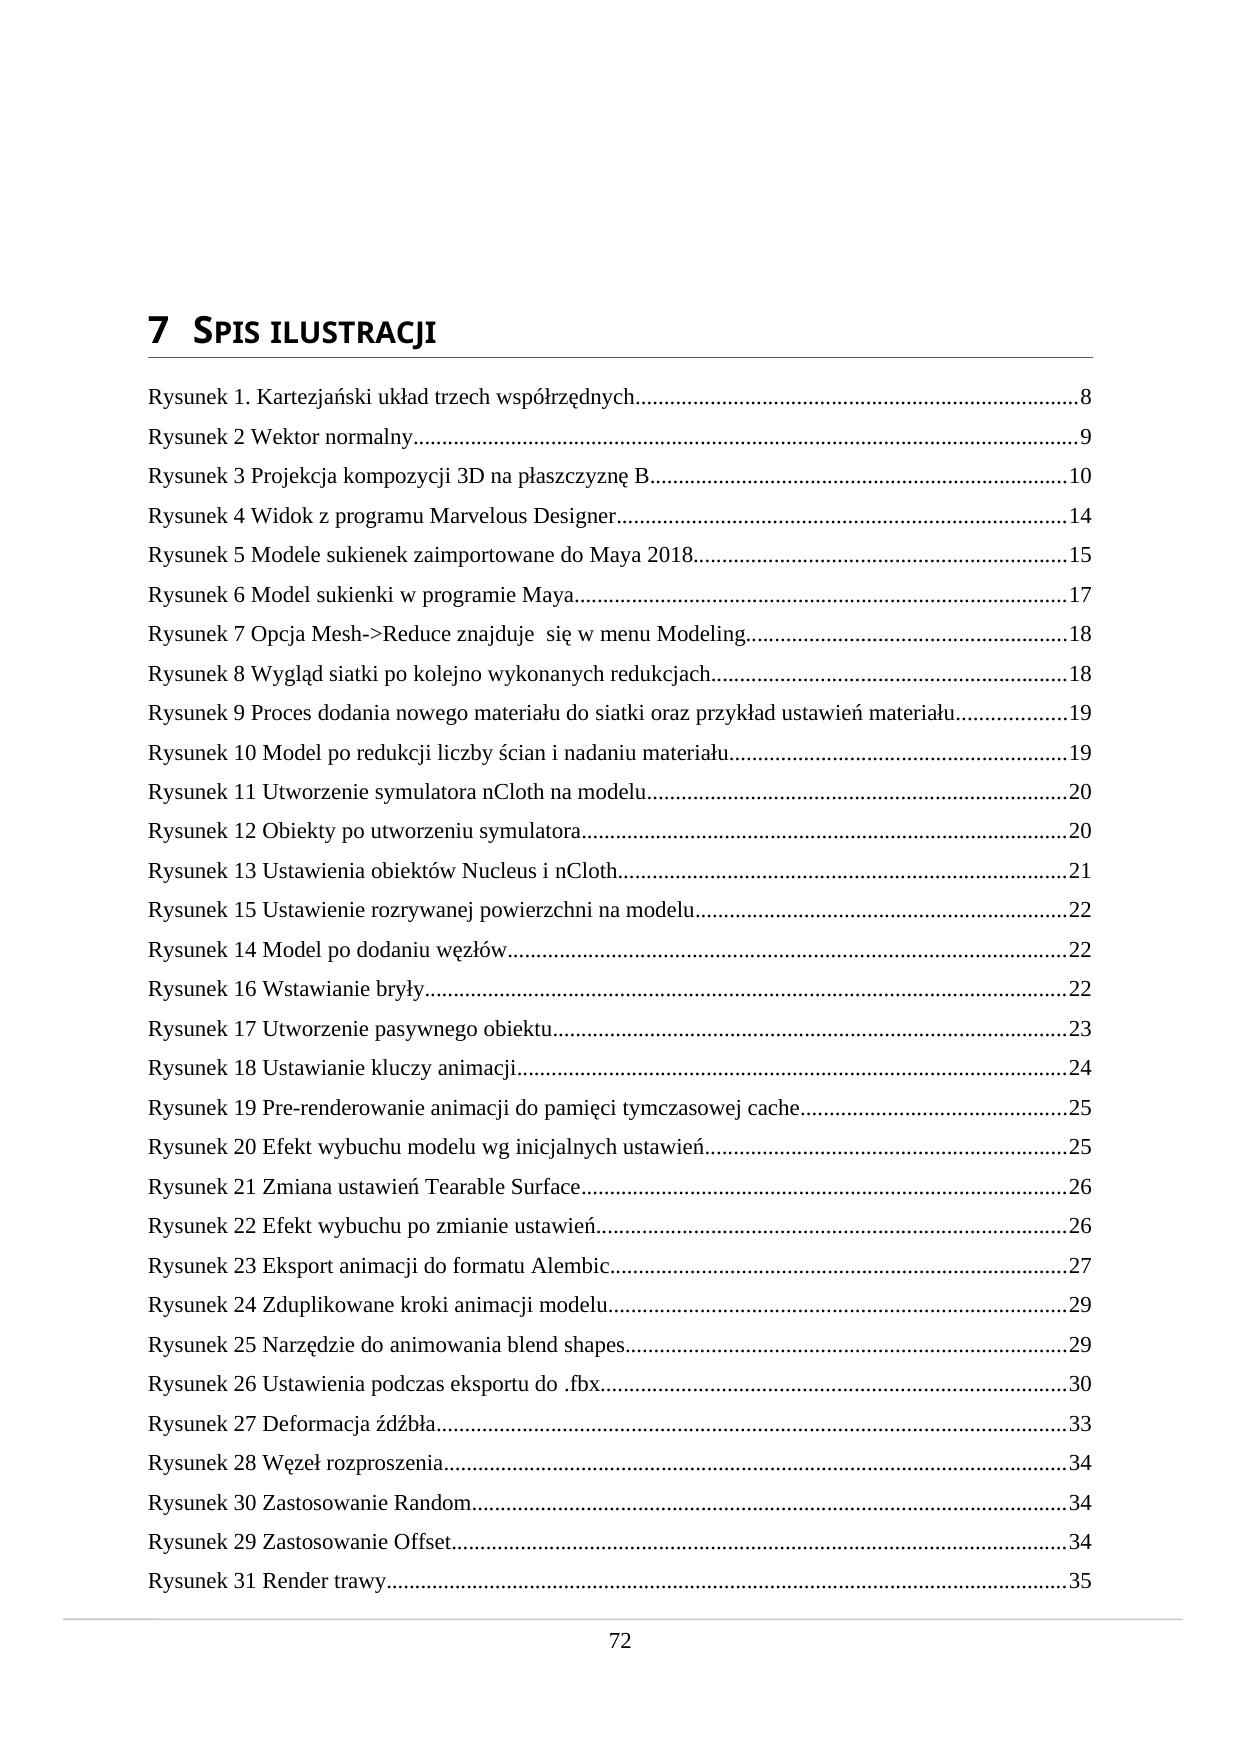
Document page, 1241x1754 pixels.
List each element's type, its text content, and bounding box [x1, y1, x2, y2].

text Rysunek 1. Kartezjański układ trzech współrzędnych 8 [148, 383, 1093, 409]
text Rysunek 21 Zmiana ustawień Tearable Surface 26 [148, 1173, 1093, 1199]
text Rysunek 20 Efekt wybuchu modelu wg inicjalnych ustawień 25 [148, 1133, 1093, 1160]
text Rysunek 31 Render trawy 35 [148, 1568, 1093, 1594]
text Rysunek 10 Model po redukcji liczby ścian i nadaniu materiału 19 [148, 738, 1093, 765]
text Rysunek 28 Węzeł rozproszenia 34 [148, 1449, 1093, 1476]
text Rysunek 16 Wstawianie bryły 22 [148, 975, 1093, 1002]
text Rysunek 8 Wygląd siatki po kolejno wykonanych redukcjach 18 [148, 659, 1093, 686]
text Rysunek 3 Projekcja kompozycji 3D na płaszczyznę B 10 [148, 462, 1093, 488]
text Rysunek 12 Obiekty po utworzeniu symulatora 20 [148, 817, 1093, 844]
text Rysunek 19 Pre-renderowanie animacji do pamięci tymczasowej cache 25 [148, 1094, 1093, 1120]
text Rysunek 9 Proces dodania nowego materiału do siatki oraz przykład ustawień materiału 19 [148, 699, 1093, 725]
text Rysunek 30 Zastosowanie Random 34 [148, 1489, 1093, 1515]
text Rysunek 27 Deformacja źdźbła 33 [148, 1410, 1093, 1436]
text Rysunek 26 Ustawienia podczas eksportu do .fbx 30 [148, 1370, 1093, 1397]
text Rysunek 7 Opcja Mesh->Reduce znajduje się w menu Modeling 18 [148, 620, 1093, 646]
text Rysunek 2 Wektor normalny 9 [148, 423, 1093, 449]
text Rysunek 22 Efekt wybuchu po zmianie ustawień 26 [148, 1212, 1093, 1239]
text Rysunek 6 Model sukienki w programie Maya 17 [148, 581, 1093, 607]
text Rysunek 11 Utworzenie symulatora nCloth na modelu 20 [148, 778, 1093, 804]
text Rysunek 4 Widok z programu Marvelous Designer 14 [148, 502, 1093, 528]
text Rysunek 24 Zduplikowane kroki animacji modelu 29 [148, 1291, 1093, 1318]
subtitle Spis ilustracji [148, 303, 1093, 357]
text Rysunek 18 Ustawianie kluczy animacji 24 [148, 1054, 1093, 1081]
text Rysunek 5 Modele sukienek zaimportowane do Maya 2018 15 [148, 541, 1093, 567]
text Rysunek 25 Narzędzie do animowania blend shapes 29 [148, 1331, 1093, 1357]
text Rysunek 15 Ustawienie rozrywanej powierzchni na modelu 22 [148, 896, 1093, 923]
text Rysunek 23 Eksport animacji do formatu Alembic 27 [148, 1252, 1093, 1278]
text Rysunek 29 Zastosowanie Offset 34 [148, 1528, 1093, 1554]
text Rysunek 14 Model po dodaniu węzłów 22 [148, 936, 1093, 962]
text Rysunek 13 Ustawienia obiektów Nucleus i nCloth 21 [148, 857, 1093, 883]
text Rysunek 17 Utworzenie pasywnego obiektu 23 [148, 1015, 1093, 1041]
